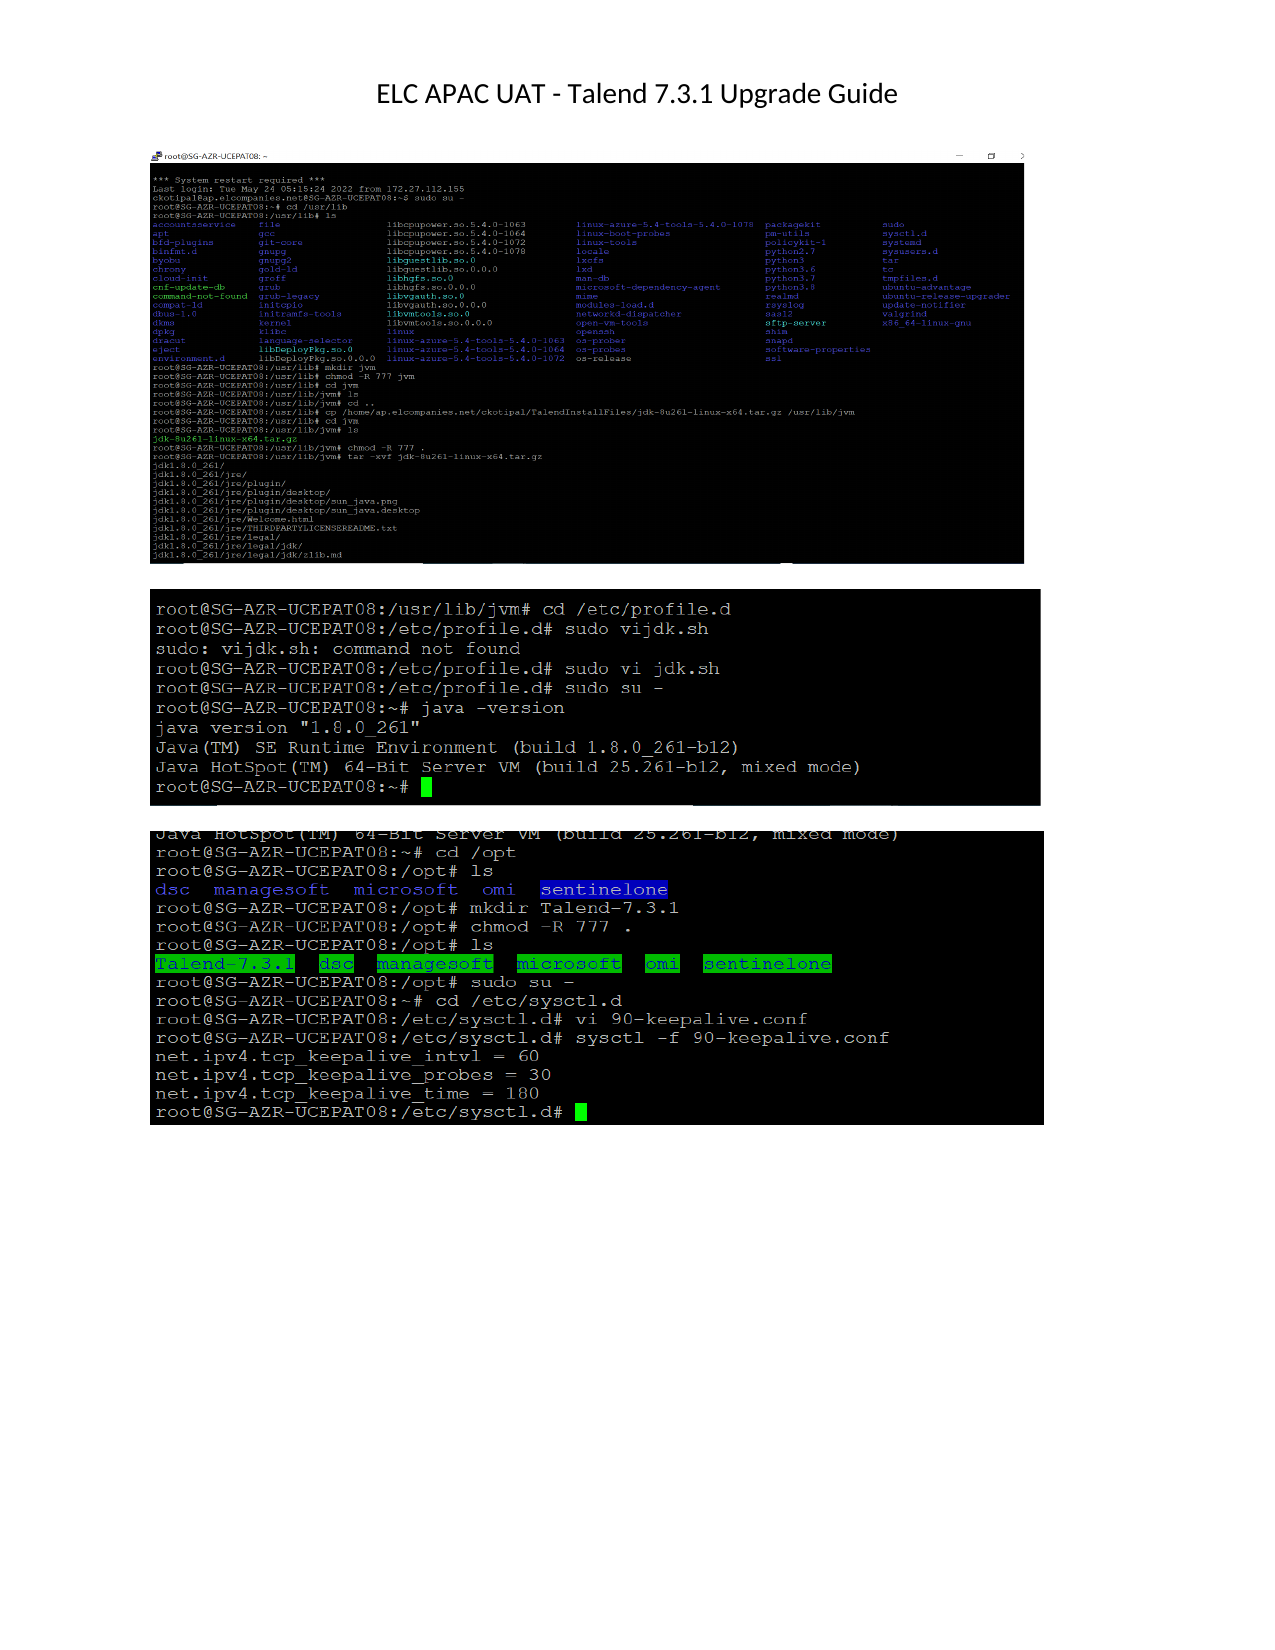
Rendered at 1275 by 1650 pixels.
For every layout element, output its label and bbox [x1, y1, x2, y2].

picture [150, 589, 1041, 806]
picture [150, 831, 1044, 1125]
picture [150, 150, 1025, 564]
